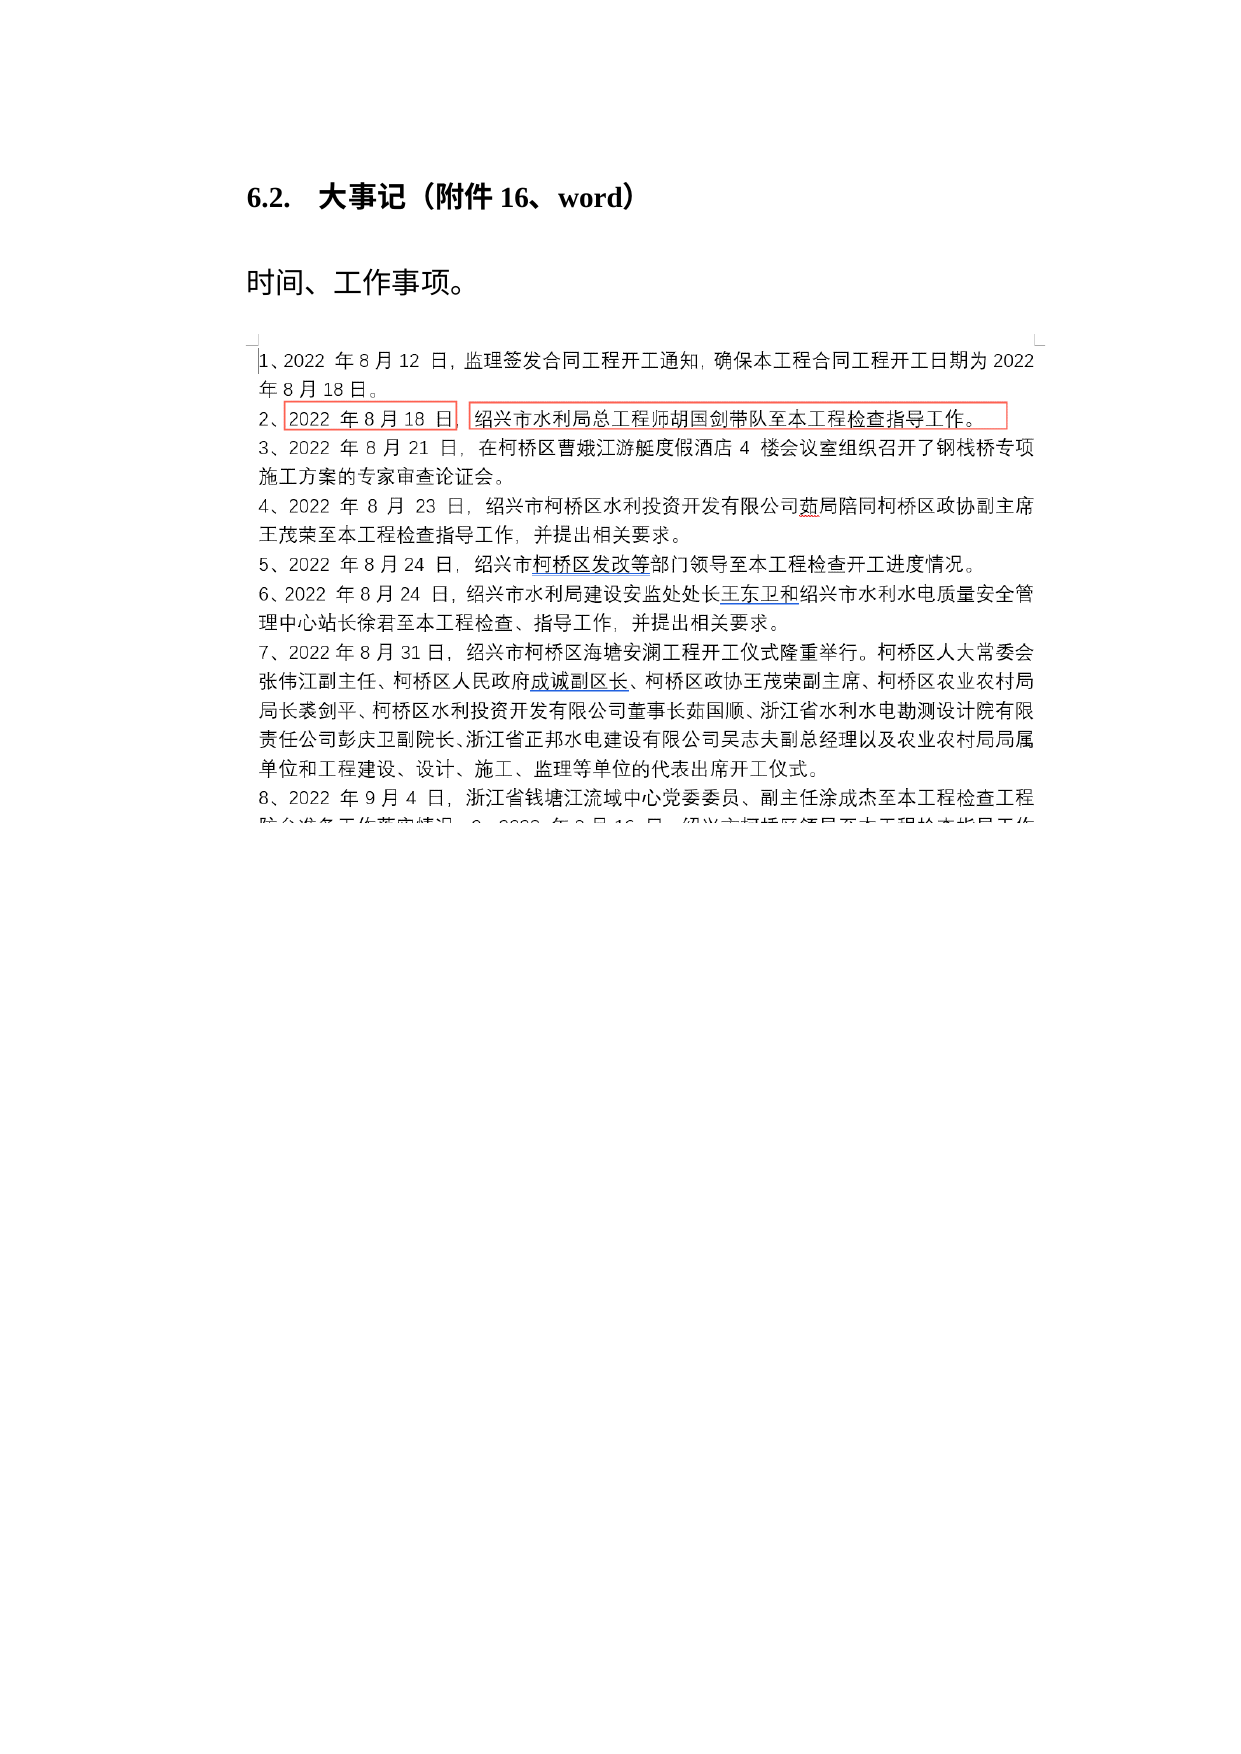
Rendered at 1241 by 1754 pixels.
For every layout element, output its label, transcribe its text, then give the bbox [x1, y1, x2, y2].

text 时间、工作事项。 [187, 248, 1053, 313]
subtitle 大事记（附件16、word） [187, 162, 1053, 227]
picture [245, 334, 1046, 823]
